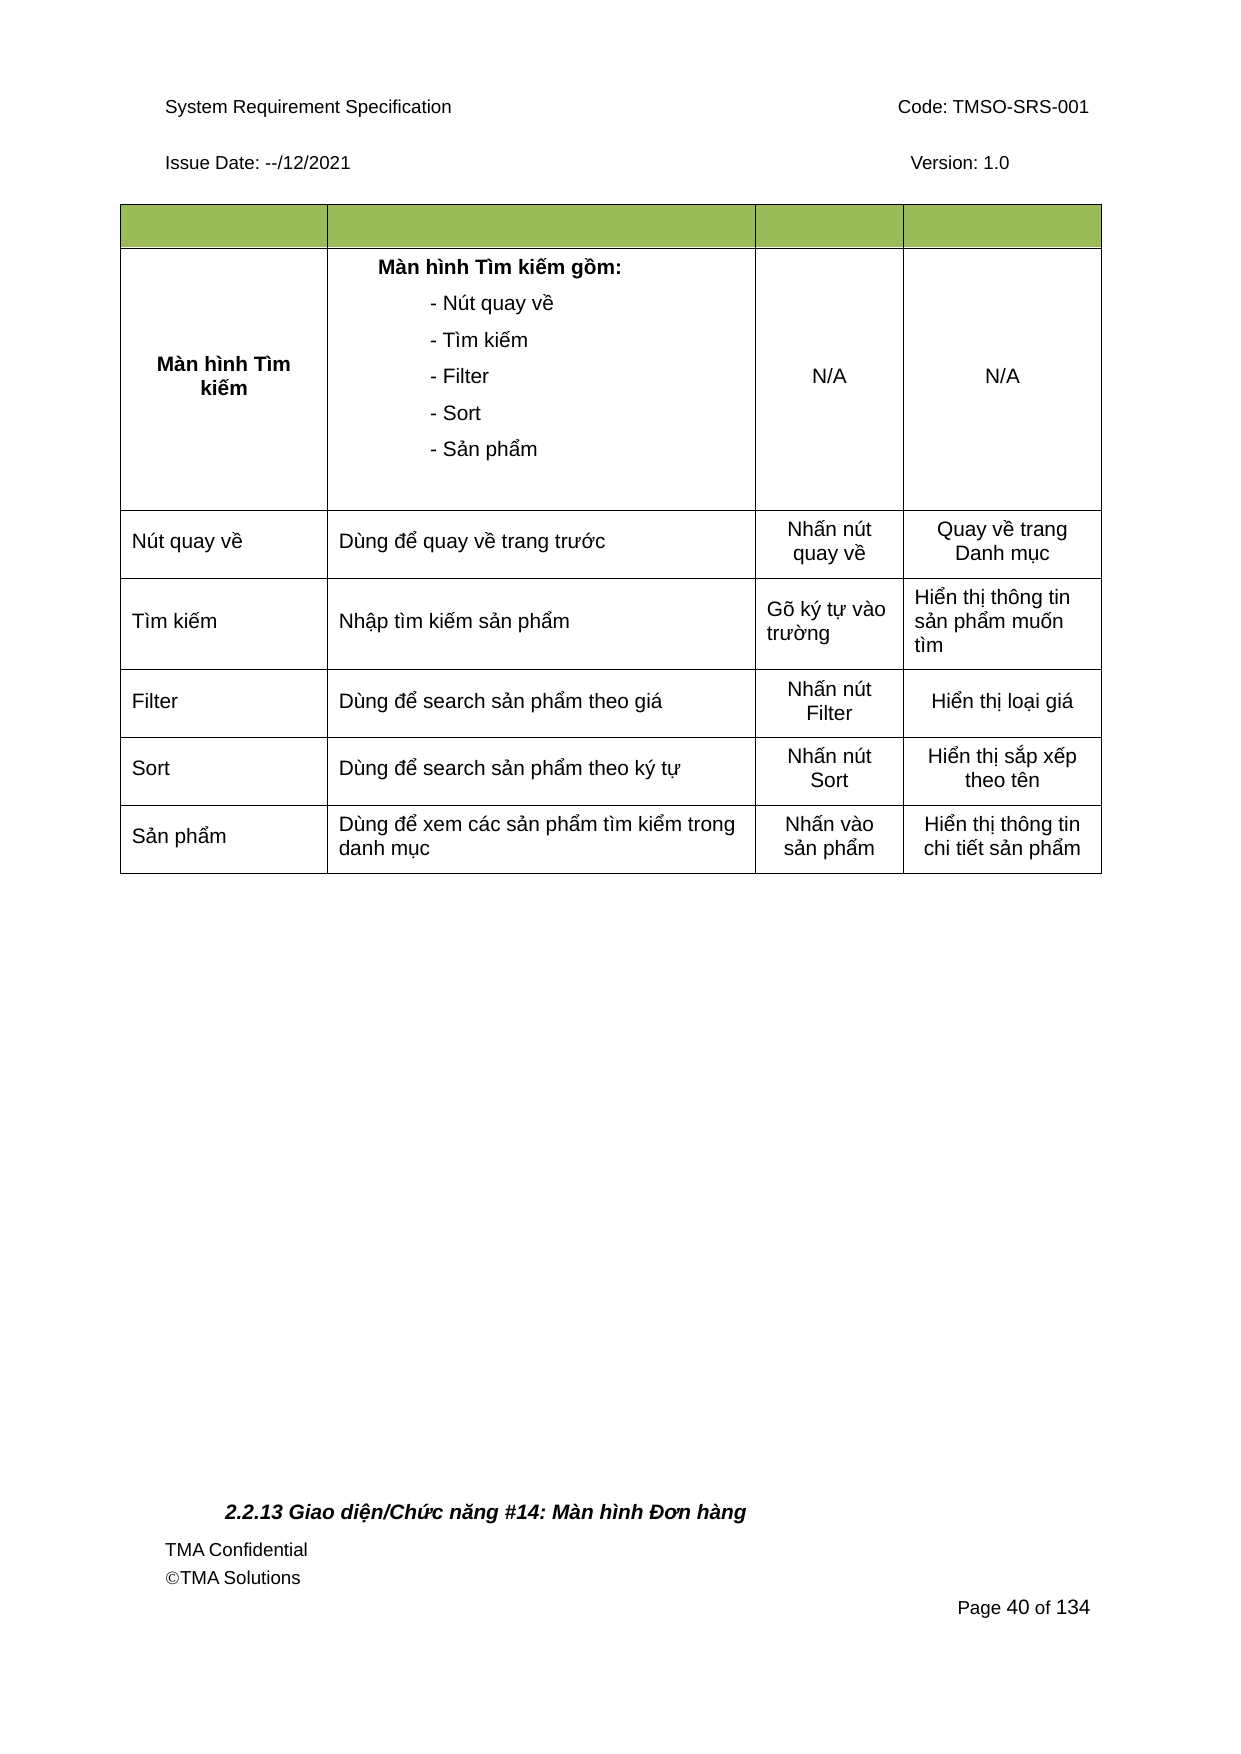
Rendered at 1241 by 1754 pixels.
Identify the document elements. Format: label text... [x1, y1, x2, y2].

table_cell N/A [904, 249, 1101, 510]
table_cell Hiển thị loại giá [904, 670, 1101, 737]
table_cell Dùng để xem các sản phẩm tìm kiểm trong danh mục [328, 806, 755, 872]
table_header Mô Tả [328, 205, 755, 247]
table_cell Nhấn vào sản phẩm [756, 806, 903, 872]
table_cell Nhấn nút Filter [756, 670, 903, 737]
table_cell Nhấn nút Sort [756, 738, 903, 805]
table_header Phản Ứng [904, 205, 1101, 247]
table_cell Nhấn nút quay về [756, 511, 903, 578]
table_cell Nhập tìm kiếm sản phẩm [328, 579, 755, 669]
table_cell Dùng để search sản phẩm theo ký tự [328, 738, 755, 805]
table_cell Dùng để search sản phẩm theo giá [328, 670, 755, 737]
table_cell Sort [121, 738, 327, 805]
table_cell Quay về trang Danh mục [904, 511, 1101, 578]
table_header Hành Động [756, 205, 903, 247]
table_cell Màn hình Tìm kiếm gồm: - Nút quay về - Tìm kiếm - Filter - Sort - Sản phẩm [328, 249, 755, 510]
table_cell Sản phẩm [121, 806, 327, 872]
table_cell Gõ ký tự vào trường [756, 579, 903, 669]
table_cell Tìm kiếm [121, 579, 327, 669]
table_cell Hiển thị thông tin chi tiết sản phẩm [904, 806, 1101, 872]
table_cell Hiển thị thông tin sản phẩm muốn tìm [904, 579, 1101, 669]
table_cell Nút quay về [121, 511, 327, 578]
table_cell Hiển thị sắp xếp theo tên [904, 738, 1101, 805]
table_cell Dùng để quay về trang trước [328, 511, 755, 578]
table_cell N/A [756, 249, 903, 510]
text 2.2.13 Giao diện/Chức năng #14: Màn hình Đơn hàng [150, 1499, 1090, 1523]
table_header Màn Hình [121, 205, 327, 247]
table_cell Màn hình Tìm kiếm [121, 249, 327, 510]
table_cell Filter [121, 670, 327, 737]
